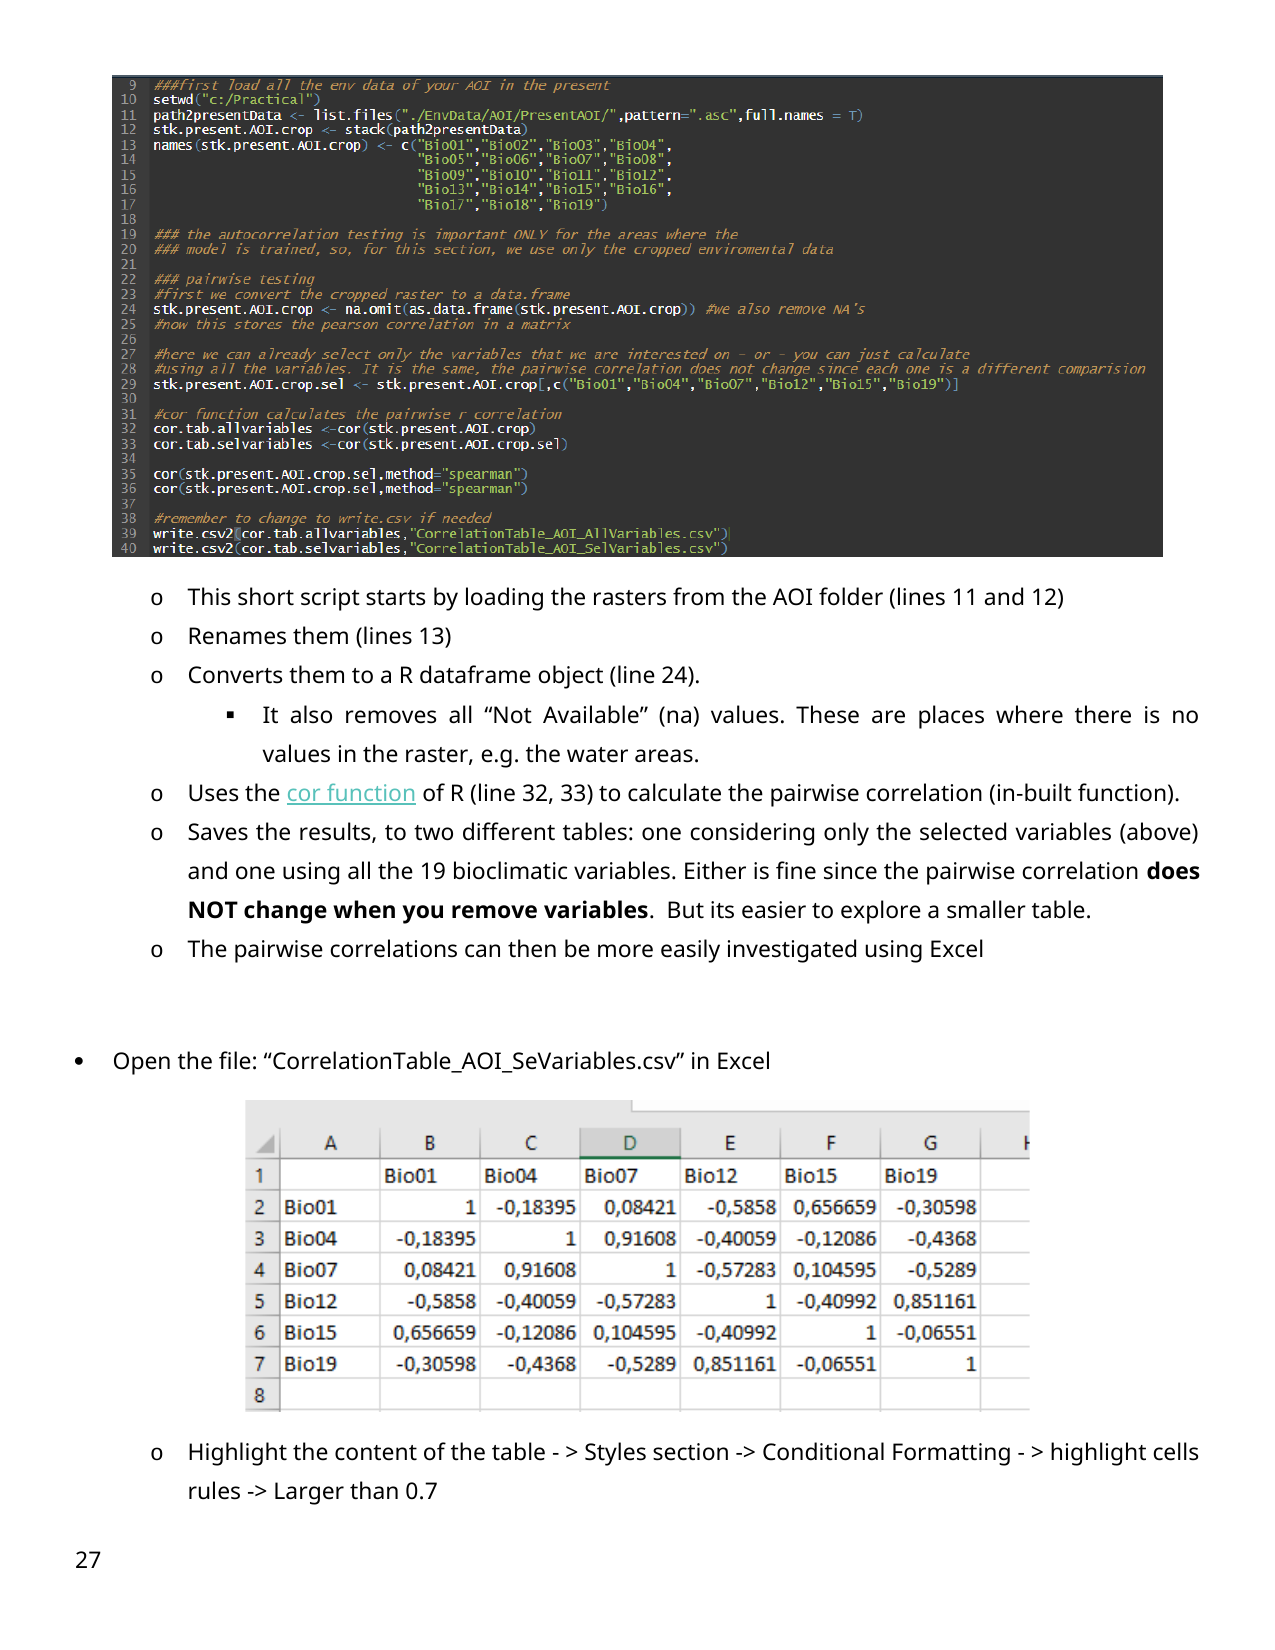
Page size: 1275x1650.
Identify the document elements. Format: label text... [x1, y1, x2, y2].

list This short script starts by loading the rasters from the AOI folder (lines 11 and 12) [150, 581, 1200, 612]
list Highlight the content of the table - > Styles section -> Conditional Formatting - > highlight cells rules -> Larger than 0.7 [150, 1436, 1200, 1506]
list The pairwise correlations can then be more easily investigated using Excel [150, 933, 1200, 964]
list It also removes all “Not Available” (na) values. These are places where there is no values in the raster, e.g. the water areas. [225, 699, 1200, 769]
list Open the file: “CorrelationTable_AOI_SeVariables.csv” in Excel [75, 1045, 1200, 1076]
list Saves the results, to two different tables: one considering only the selected variables (above) and one using all the 19 bioclimatic variables. Either is fine since the pairwise correlation does NOT change when you remove variables. But its easier to explore a smaller table. [150, 816, 1200, 925]
list Uses the cor function of R (line 32, 33) to calculate the pairwise correlation (in-built function). [150, 777, 1200, 808]
list Converts them to a R dataframe object (line 24). [150, 659, 1200, 691]
picture [245, 1100, 1030, 1412]
picture [112, 75, 1163, 557]
list Renames them (lines 13) [150, 620, 1200, 652]
